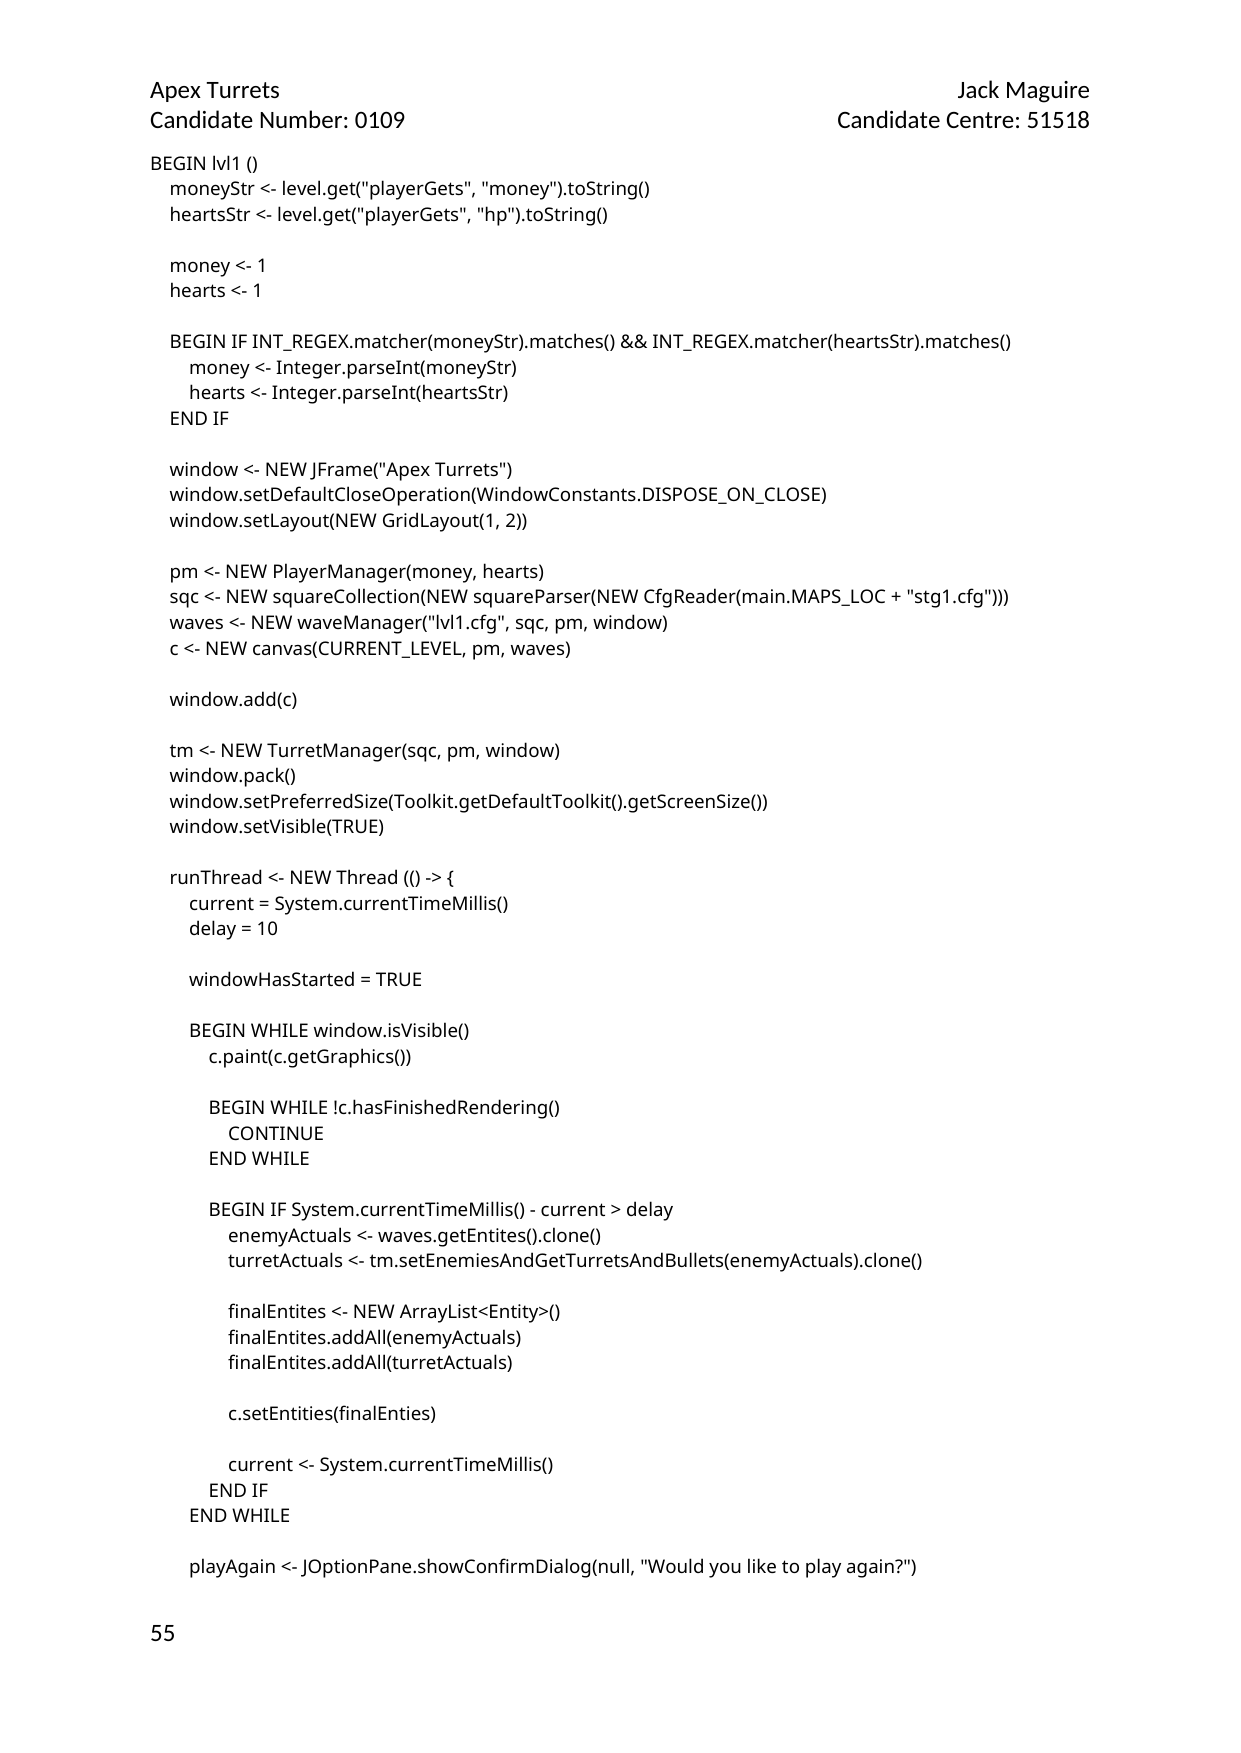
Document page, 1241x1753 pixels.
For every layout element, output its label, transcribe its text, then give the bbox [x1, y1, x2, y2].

text current <- System.currentTimeMillis() [150, 1452, 1090, 1477]
text money <- 1 [150, 252, 1090, 278]
text current = System.currentTimeMillis() [150, 890, 1090, 916]
text window.setPreferredSize(Toolkit.getDefaultToolkit().getScreenSize()) [150, 788, 1090, 813]
text money <- Integer.parseInt(moneyStr) [150, 354, 1090, 380]
text BEGIN WHILE window.isVisible() [150, 1018, 1090, 1043]
text window <- NEW JFrame("Apex Turrets") [150, 456, 1090, 482]
text pm <- NEW PlayerManager(money, hearts) [150, 558, 1090, 584]
text BEGIN IF System.currentTimeMillis() - current > delay [150, 1196, 1090, 1222]
text window.add(c) [150, 686, 1090, 711]
text turretActuals <- tm.setEnemiesAndGetTurretsAndBullets(enemyActuals).clone() [150, 1247, 1090, 1273]
text c.paint(c.getGraphics()) [150, 1043, 1090, 1069]
text END IF [150, 1477, 1090, 1503]
text playAgain <- JOptionPane.showConfirmDialog(null, "Would you like to play again?") [150, 1554, 1090, 1579]
text sqc <- NEW squareCollection(NEW squareParser(NEW CfgReader(main.MAPS_LOC + "stg1.cfg"))) [150, 584, 1090, 609]
text delay = 10 [150, 916, 1090, 941]
text BEGIN lvl1 () [150, 150, 1090, 176]
text finalEntites <- NEW ArrayList<Entity>() [150, 1298, 1090, 1324]
text END WHILE [150, 1503, 1090, 1528]
text runThread <- NEW Thread (() -> { [150, 864, 1090, 890]
text BEGIN IF INT_REGEX.matcher(moneyStr).matches() && INT_REGEX.matcher(heartsStr).matches() [150, 329, 1090, 354]
text BEGIN WHILE !c.hasFinishedRendering() [150, 1094, 1090, 1120]
text heartsStr <- level.get("playerGets", "hp").toString() [150, 201, 1090, 227]
text window.setVisible(TRUE) [150, 813, 1090, 839]
text window.setLayout(NEW GridLayout(1, 2)) [150, 507, 1090, 533]
text windowHasStarted = TRUE [150, 967, 1090, 992]
text tm <- NEW TurretManager(sqc, pm, window) [150, 737, 1090, 762]
text moneyStr <- level.get("playerGets", "money").toString() [150, 176, 1090, 201]
text enemyActuals <- waves.getEntites().clone() [150, 1222, 1090, 1247]
text c.setEntities(finalEnties) [150, 1401, 1090, 1426]
text END IF [150, 405, 1090, 431]
text window.setDefaultCloseOperation(WindowConstants.DISPOSE_ON_CLOSE) [150, 482, 1090, 507]
text c <- NEW canvas(CURRENT_LEVEL, pm, waves) [150, 635, 1090, 660]
text finalEntites.addAll(turretActuals) [150, 1349, 1090, 1375]
text END WHILE [150, 1145, 1090, 1171]
text CONTINUE [150, 1120, 1090, 1145]
text window.pack() [150, 762, 1090, 788]
text hearts <- Integer.parseInt(heartsStr) [150, 380, 1090, 405]
text finalEntites.addAll(enemyActuals) [150, 1324, 1090, 1349]
text hearts <- 1 [150, 278, 1090, 303]
text waves <- NEW waveManager("lvl1.cfg", sqc, pm, window) [150, 609, 1090, 635]
